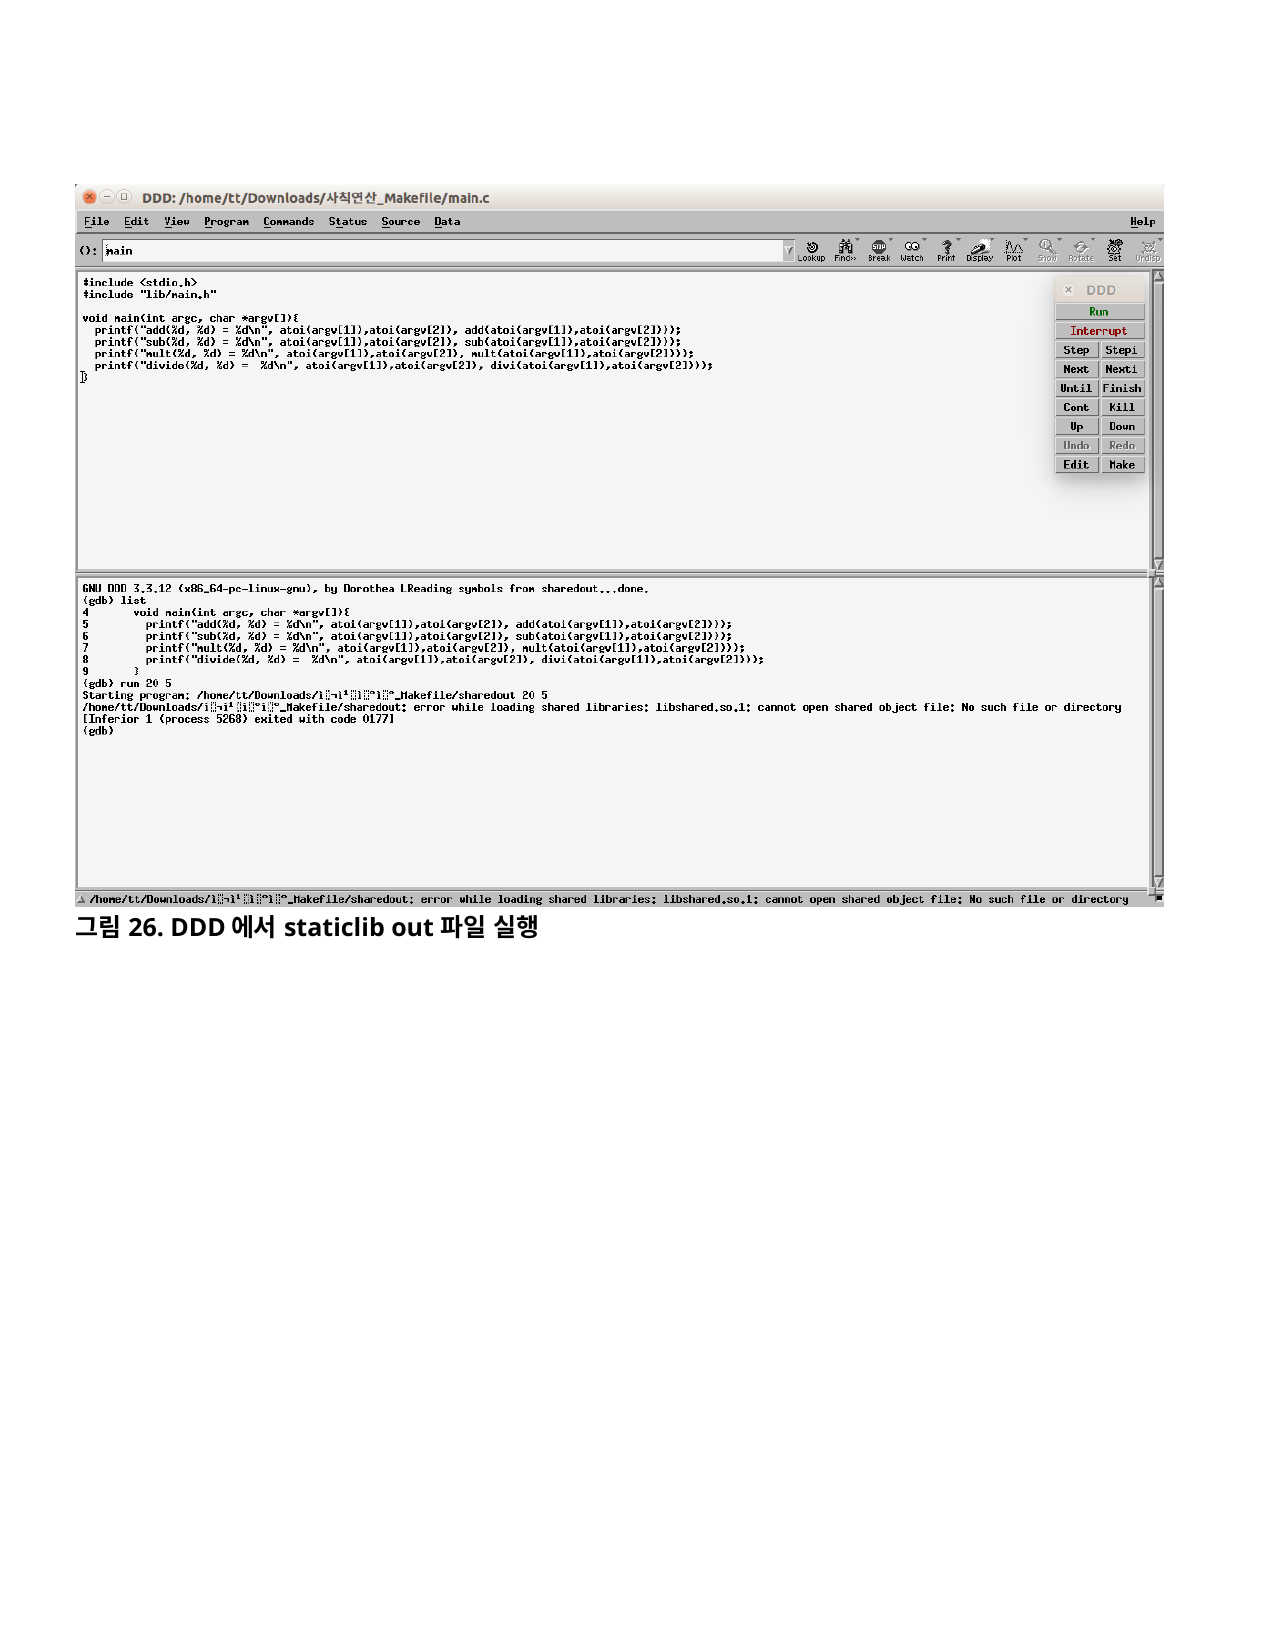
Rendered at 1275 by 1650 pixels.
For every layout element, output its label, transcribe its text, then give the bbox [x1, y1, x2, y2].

picture [75, 184, 1164, 908]
